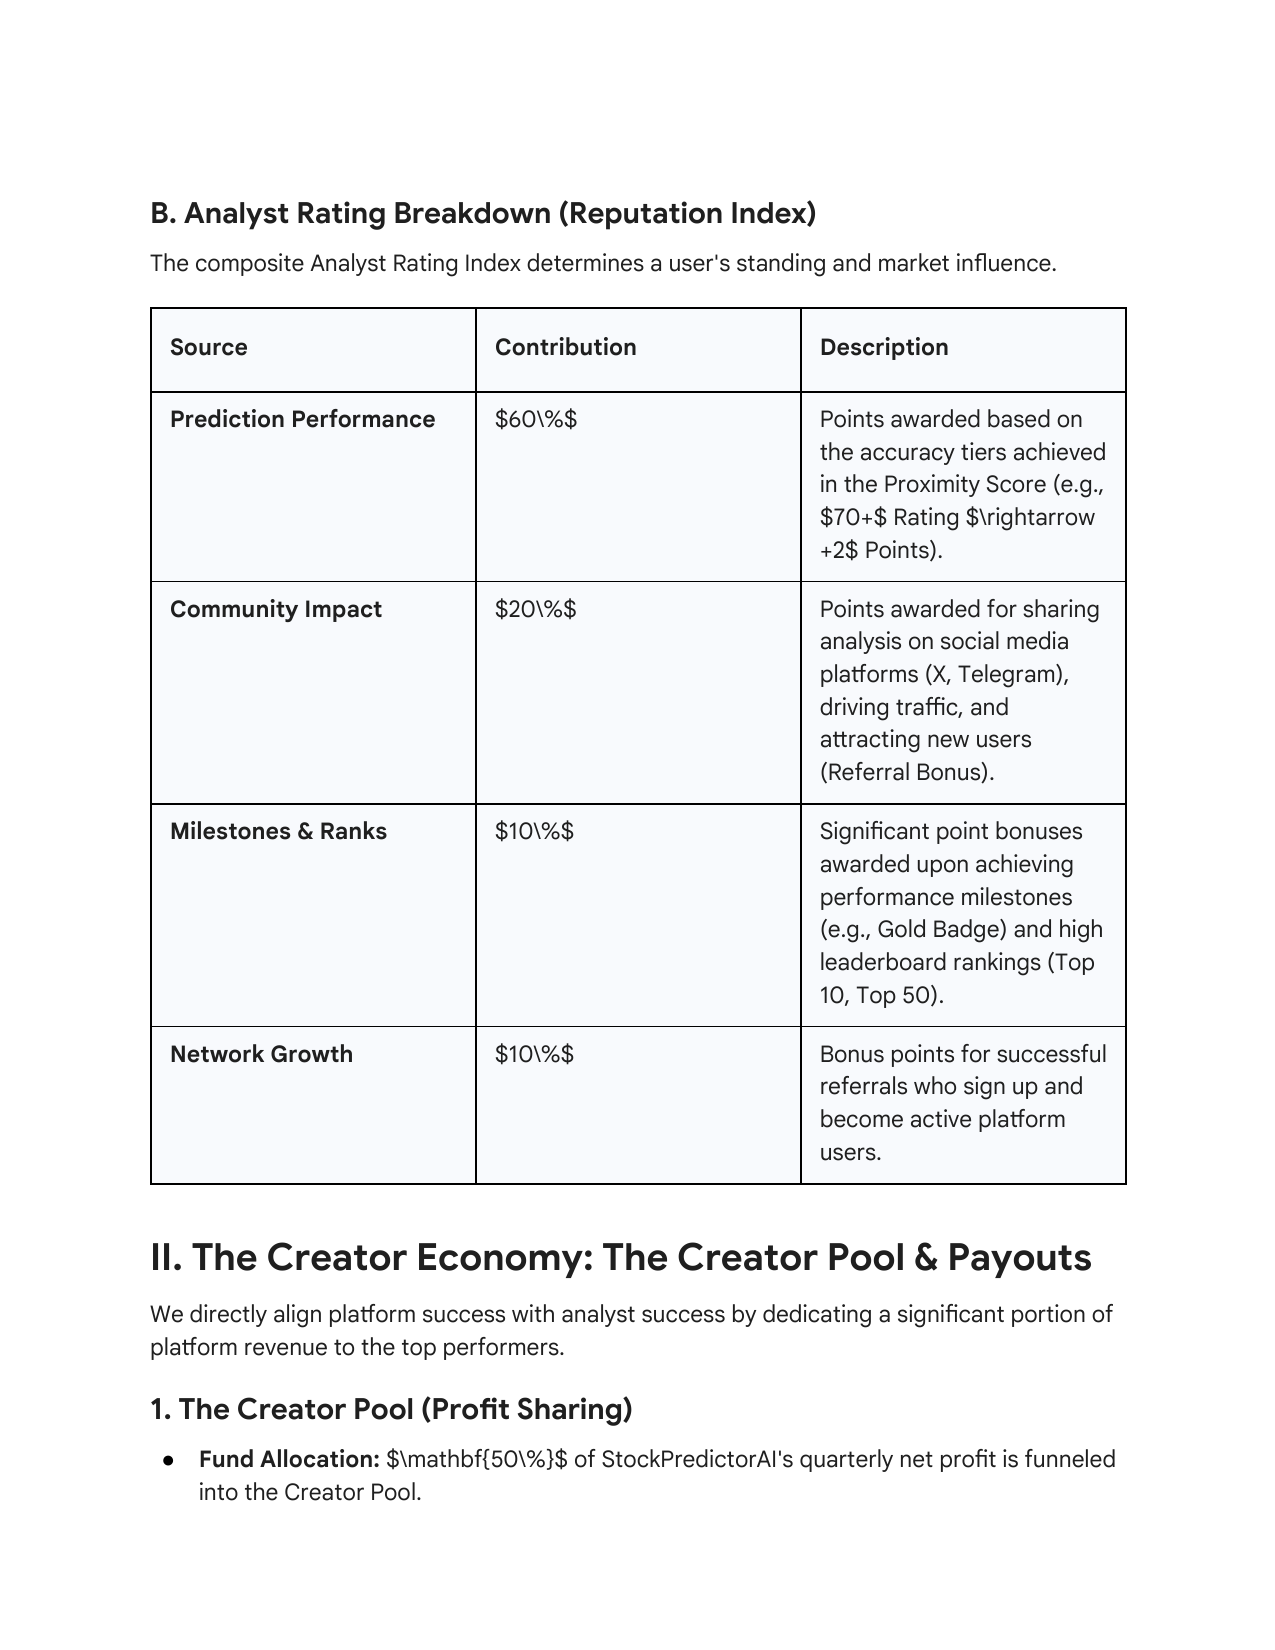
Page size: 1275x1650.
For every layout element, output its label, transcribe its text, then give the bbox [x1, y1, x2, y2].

table_cell Significant point bonuses awarded upon achieving performance milestones (e.g., Gold Badge) and high leaderboard rankings (Top 10, Top 50). [802, 805, 1125, 1026]
table_cell Prediction Performance [152, 393, 475, 581]
text The composite Analyst Rating Index determines a user's standing and market influence. [150, 249, 1125, 278]
table_cell Network Growth [152, 1027, 475, 1183]
table_cell $60\%$ [477, 393, 800, 581]
table_cell Milestones & Ranks [152, 805, 475, 1026]
table_cell $20\%$ [477, 582, 800, 803]
list Fund Allocation: $\mathbf{50\%}$ of StockPredictorAI's quarterly net profit is funneled into the Creator Pool. [161, 1445, 1125, 1507]
subtitle B. Analyst Rating Breakdown (Reputation Index) [150, 195, 1125, 232]
table_cell Points awarded for sharing analysis on social media platforms (X, Telegram), driving traffic, and attracting new users (Referral Bonus). [802, 582, 1125, 803]
text We directly align platform success with analyst success by dedicating a significant portion of platform revenue to the top performers. [150, 1301, 1125, 1362]
table_cell Bonus points for successful referrals who sign up and become active platform users. [802, 1027, 1125, 1183]
table_cell Community Impact [152, 582, 475, 803]
table_header Contribution [477, 309, 800, 391]
table_cell $10\%$ [477, 1027, 800, 1183]
table_cell Points awarded based on the accuracy tiers achieved in the Proximity Score (e.g., $70+$ Rating $\rightarrow +2$ Points). [802, 393, 1125, 581]
subtitle 1. The Creator Pool (Profit Sharing) [150, 1391, 1125, 1427]
table_header Source [152, 309, 475, 391]
table_header Description [802, 309, 1125, 391]
subtitle II. The Creator Economy: The Creator Pool & Payouts [150, 1234, 1125, 1281]
table_cell $10\%$ [477, 805, 800, 1026]
